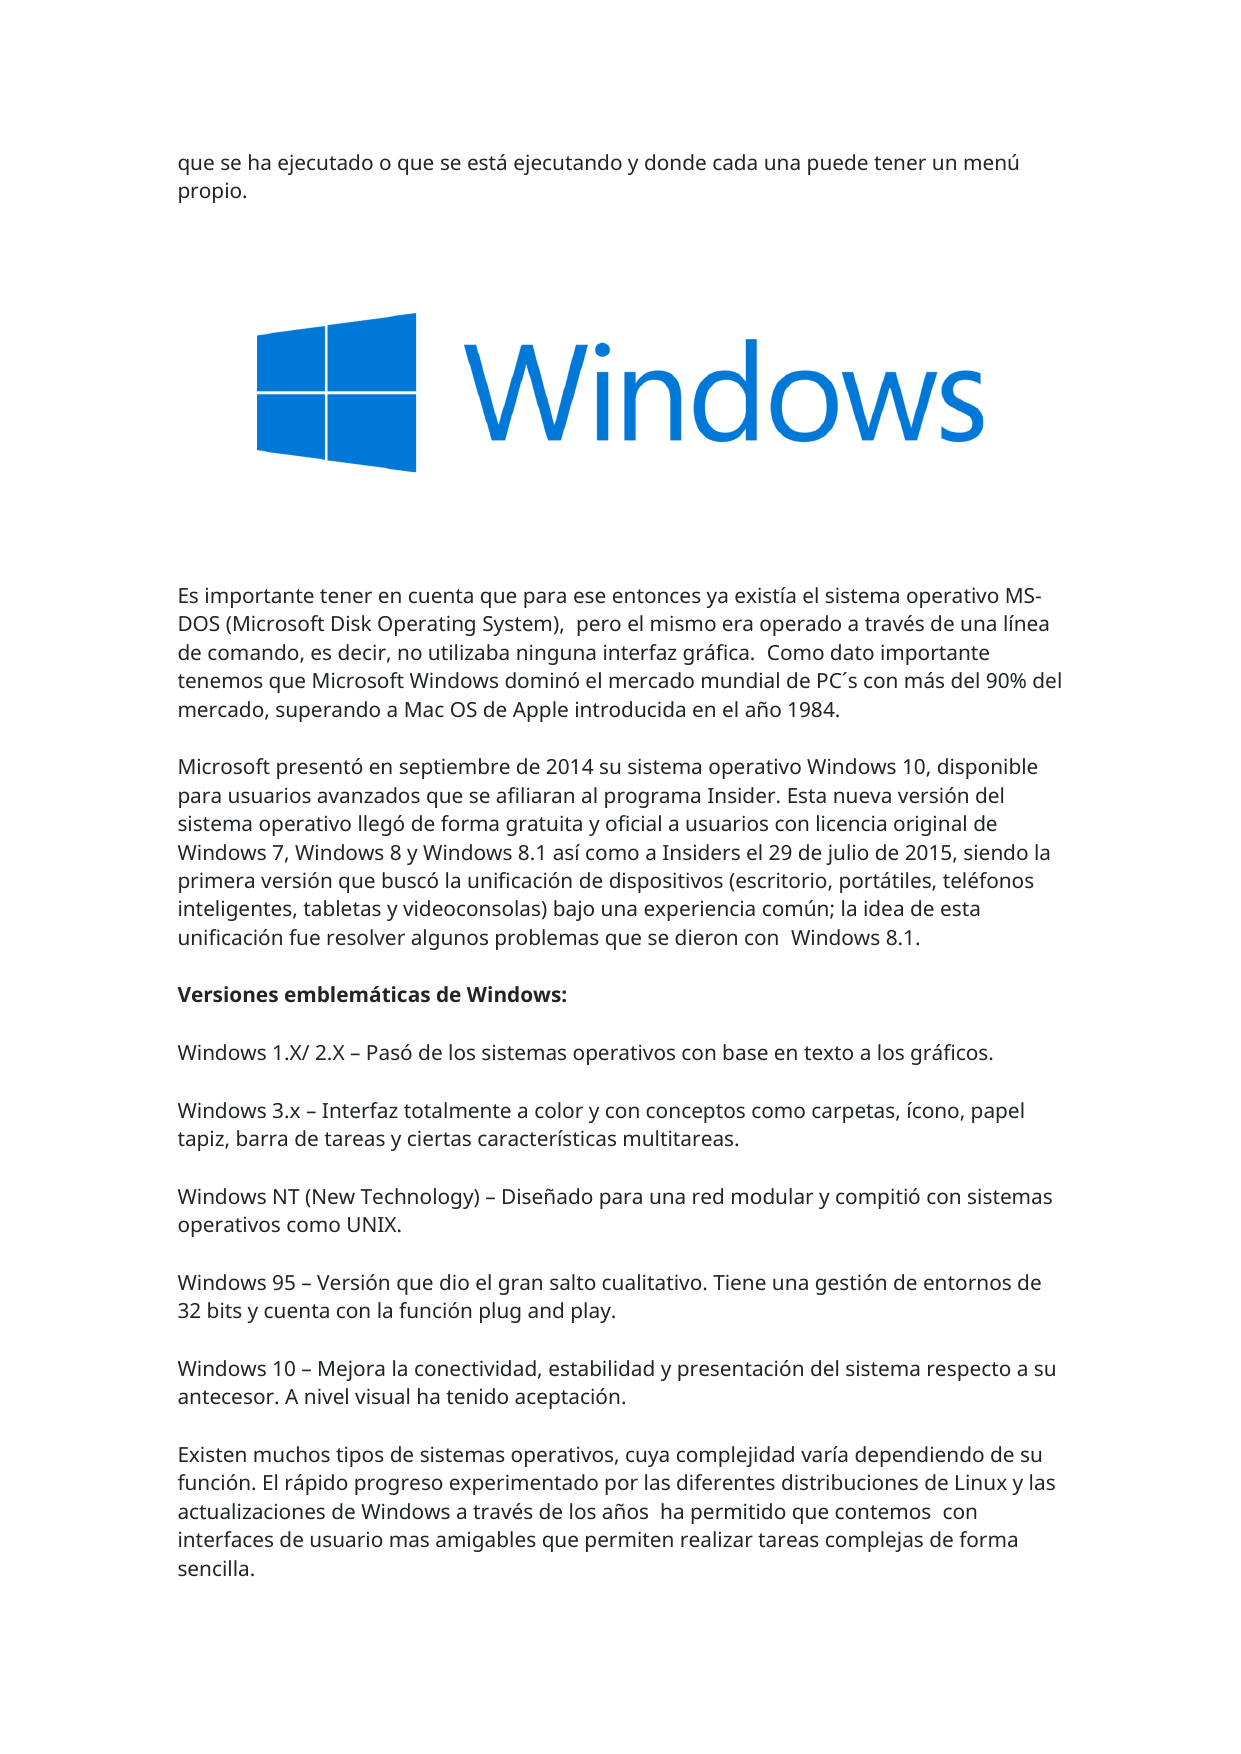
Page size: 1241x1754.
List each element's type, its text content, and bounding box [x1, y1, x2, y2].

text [177, 148, 1063, 204]
picture [177, 233, 1063, 552]
text Windows NT (New Technology) – Diseñado para una red modular y compitió con sistemas operativos como UNIX. [177, 1182, 1063, 1239]
text Versiones emblemáticas de Windows: [177, 981, 1063, 1009]
text Es importante tener en cuenta que para ese entonces ya existía el sistema operativo MS-DOS (Microsoft Disk Operating System), pero el mismo era operado a través de una línea de comando, es decir, no utilizaba ninguna interfaz gráfica. Como dato importante tenemos que Microsoft Windows dominó el mercado mundial de PC´s con más del 90% del mercado, superando a Mac OS de Apple introducida en el año 1984. [177, 581, 1063, 723]
text Existen muchos tipos de sistemas operativos, cuya complejidad varía dependiendo de su función. El rápido progreso experimentado por las diferentes distribuciones de Linux y las actualizaciones de Windows a través de los años ha permitido que contemos con interfaces de usuario mas amigables que permiten realizar tareas complejas de forma sencilla. [177, 1440, 1063, 1582]
text Windows 10 – Mejora la conectividad, estabilidad y presentación del sistema respecto a su antecesor. A nivel visual ha tenido aceptación. [177, 1354, 1063, 1411]
text Windows 95 – Versión que dio el gran salto cualitativo. Tiene una gestión de entornos de 32 bits y cuenta con la función plug and play. [177, 1268, 1063, 1325]
text Windows 3.x – Interfaz totalmente a color y con conceptos como carpetas, ícono, papel tapiz, barra de tareas y ciertas características multitareas. [177, 1096, 1063, 1153]
text Microsoft presentó en septiembre de 2014 su sistema operativo Windows 10, disponible para usuarios avanzados que se afiliaran al programa Insider. Esta nueva versión del sistema operativo llegó de forma gratuita y oficial a usuarios con licencia original de Windows 7, Windows 8 y Windows 8.1 así como a Insiders el 29 de julio de 2015, siendo la primera versión que buscó la unificación de dispositivos (escritorio, portátiles, teléfonos inteligentes, tabletas y videoconsolas) bajo una experiencia común; la idea de esta unificación fue resolver algunos problemas que se dieron con Windows 8.1. [177, 752, 1063, 951]
text Windows 1.X/ 2.X – Pasó de los sistemas operativos con base en texto a los gráficos. [177, 1038, 1063, 1067]
